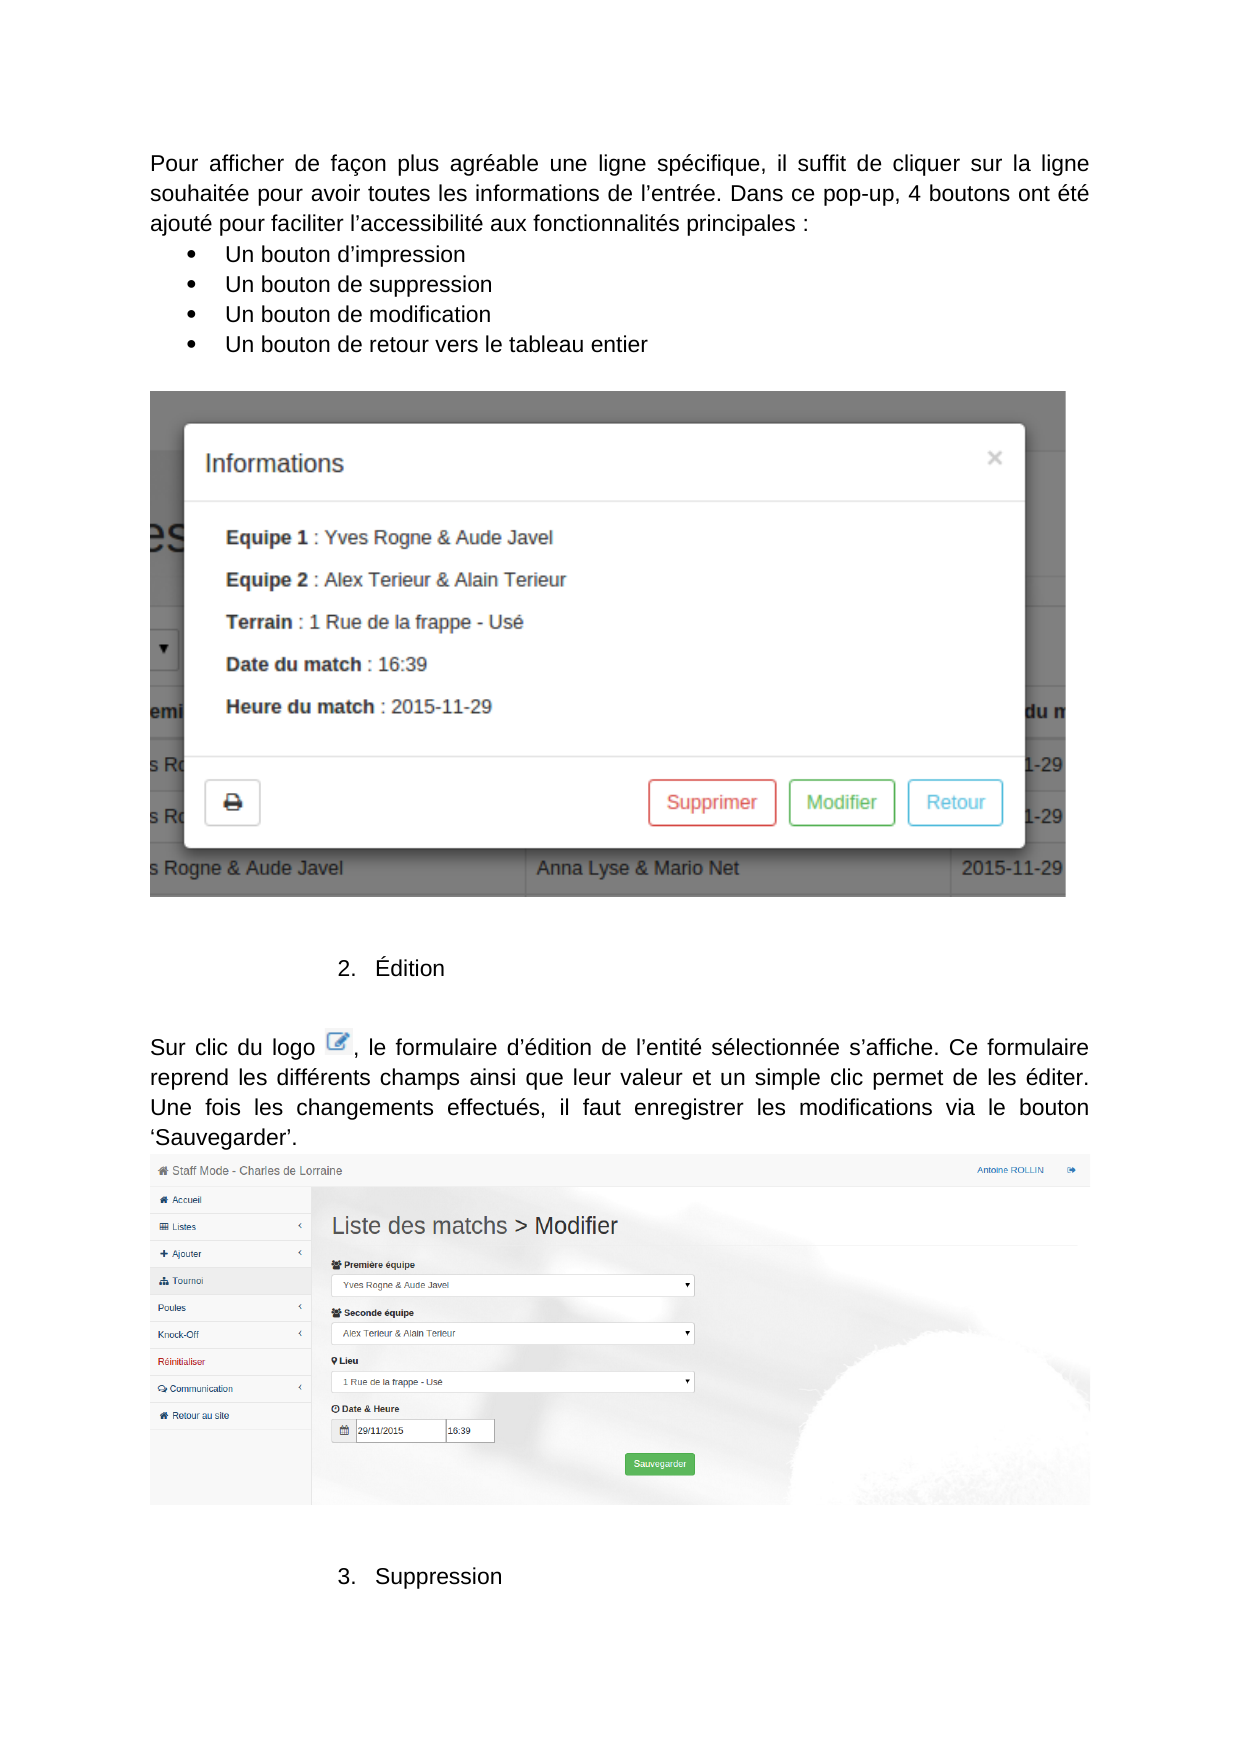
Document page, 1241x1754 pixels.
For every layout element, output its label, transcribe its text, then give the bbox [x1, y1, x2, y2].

list Un bouton de modification [187, 301, 1090, 327]
list Un bouton de suppression [187, 271, 1090, 297]
subtitle Édition [337, 955, 1090, 982]
list Un bouton de retour vers le tableau entier [187, 331, 1090, 358]
picture [324, 1028, 353, 1055]
subtitle Suppression [337, 1563, 1090, 1590]
picture [150, 391, 1066, 897]
text Sur clic du logo , le formulaire d’édition de l’entité sélectionnée s’affiche. Ce formulaire reprend les différents champs ainsi que leur valeur et un simple clic permet de les éditer. Une fois les changements effectués, il faut enregistrer les modifications via le bouton ‘Sauvegarder’. [150, 1028, 1090, 1150]
text Pour afficher de façon plus agréable une ligne spécifique, il suffit de cliquer sur la ligne souhaitée pour avoir toutes les informations de l’entrée. Dans ce pop-up, 4 boutons ont été ajouté pour faciliter l’accessibilité aux fonctionnalités principales : [150, 150, 1090, 237]
list Un bouton d’impression [187, 241, 1090, 267]
picture [150, 1154, 1091, 1505]
